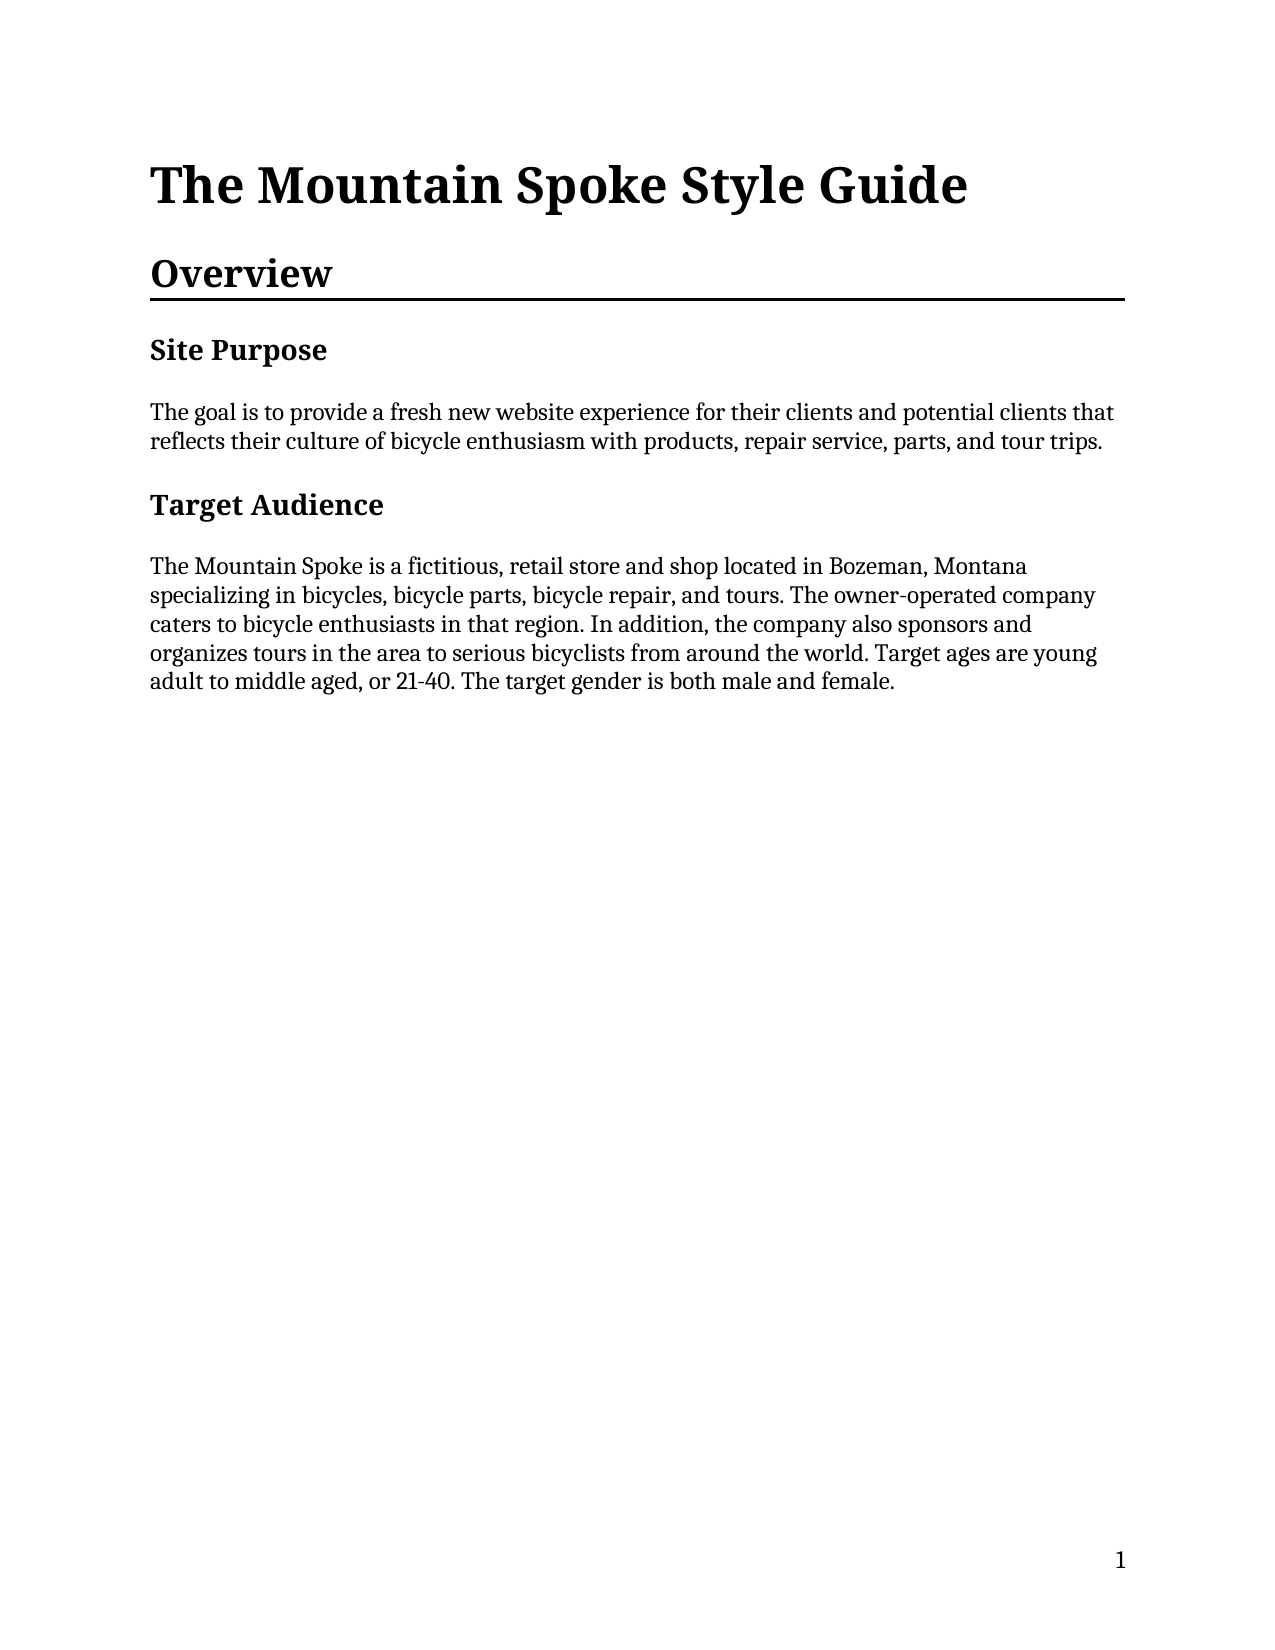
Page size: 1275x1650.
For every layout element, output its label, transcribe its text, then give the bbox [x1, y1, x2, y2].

text Target Audience [150, 485, 1125, 523]
text The Mountain Spoke is a fictitious, retail store and shop located in Bozeman, Montana specializing in bicycles, bicycle parts, bicycle repair, and tours. The owner-operated company caters to bicycle enthusiasts in that region. In addition, the company also sponsors and organizes tours in the area to serious bicyclists from around the world. Target ages are young adult to middle aged, or 21-40. The target gender is both male and female. [150, 552, 1125, 696]
text The goal is to provide a fresh new website experience for their clients and potential clients that reflects their culture of bicycle enthusiasm with products, repair service, parts, and tour trips. [150, 398, 1125, 456]
text The Mountain Spoke Style Guide [150, 150, 1125, 218]
text Site Purpose [150, 331, 1125, 369]
text Overview [150, 247, 1125, 298]
